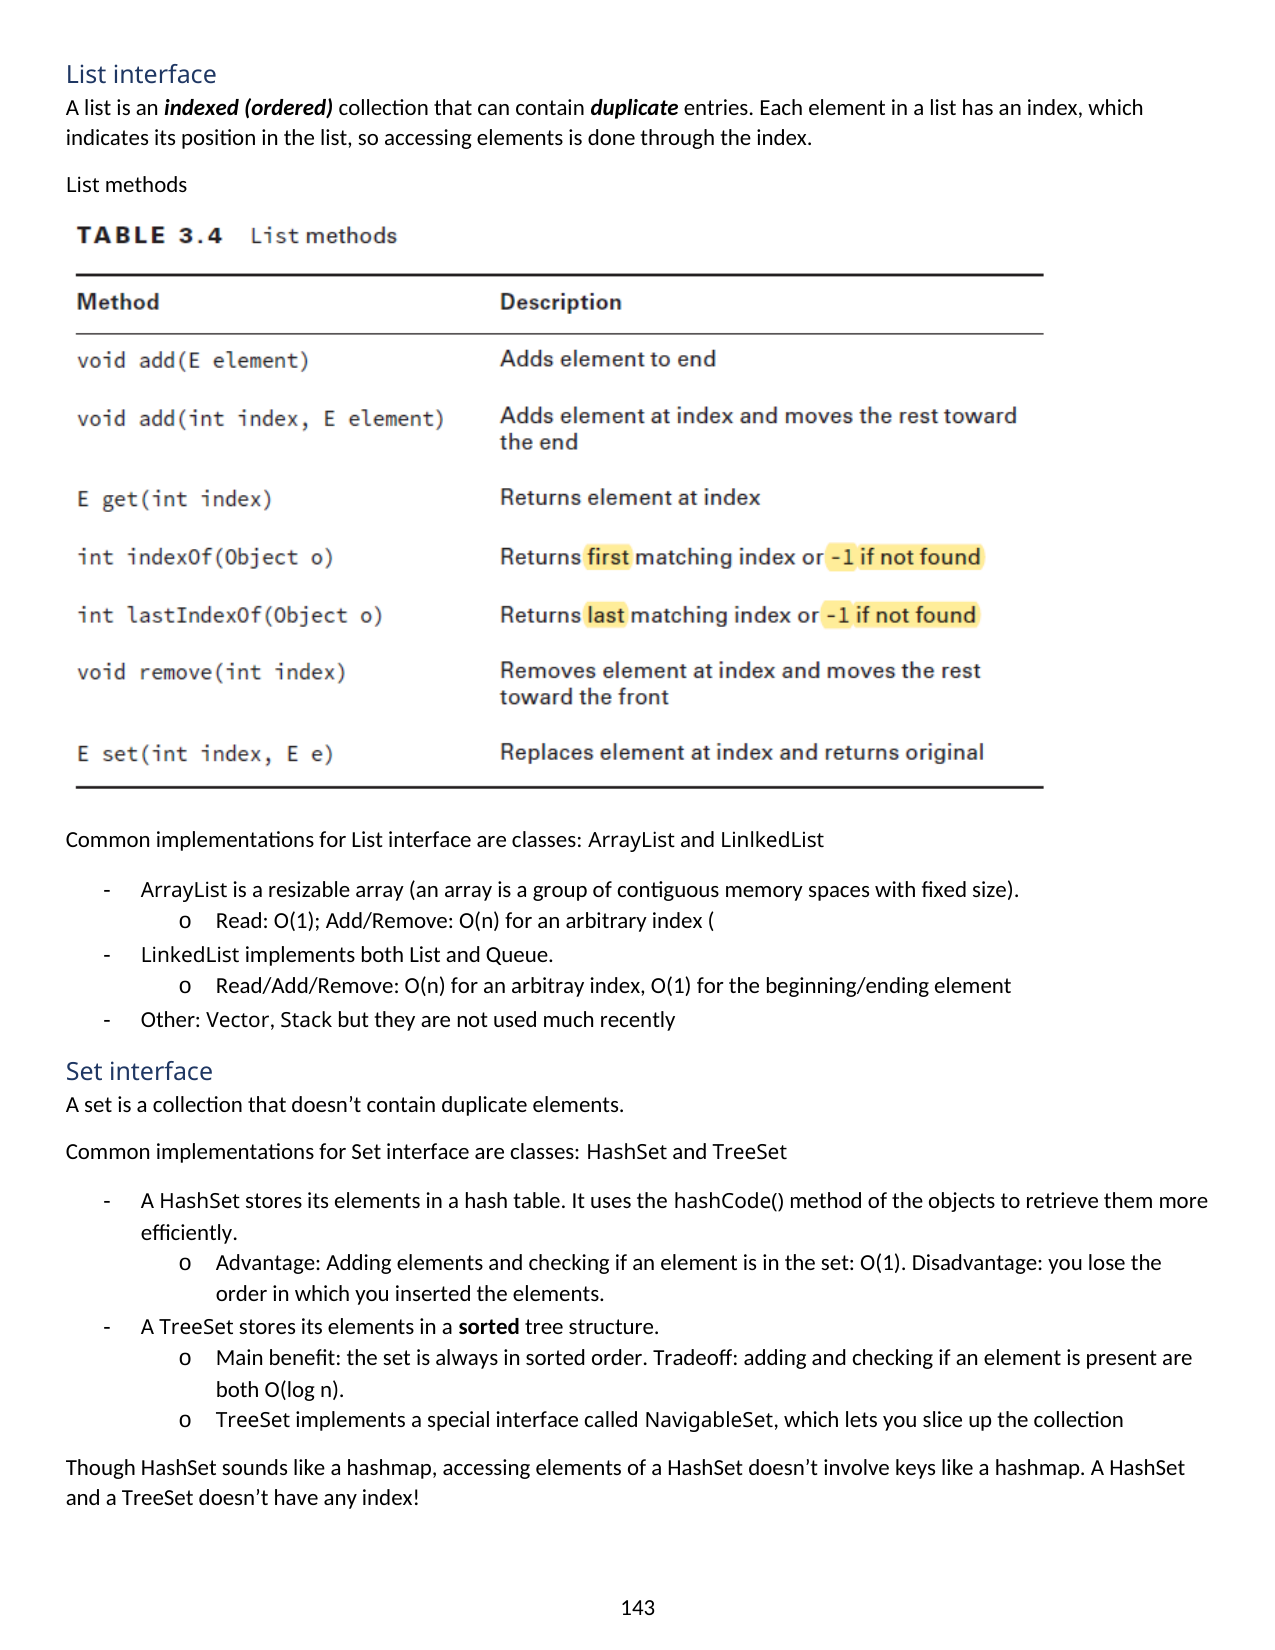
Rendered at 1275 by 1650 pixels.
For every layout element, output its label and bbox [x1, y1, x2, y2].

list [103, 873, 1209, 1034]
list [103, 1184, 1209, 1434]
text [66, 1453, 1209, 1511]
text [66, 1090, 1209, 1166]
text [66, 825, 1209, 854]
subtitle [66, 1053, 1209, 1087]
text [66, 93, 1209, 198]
picture [65, 217, 1066, 807]
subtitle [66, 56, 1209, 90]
